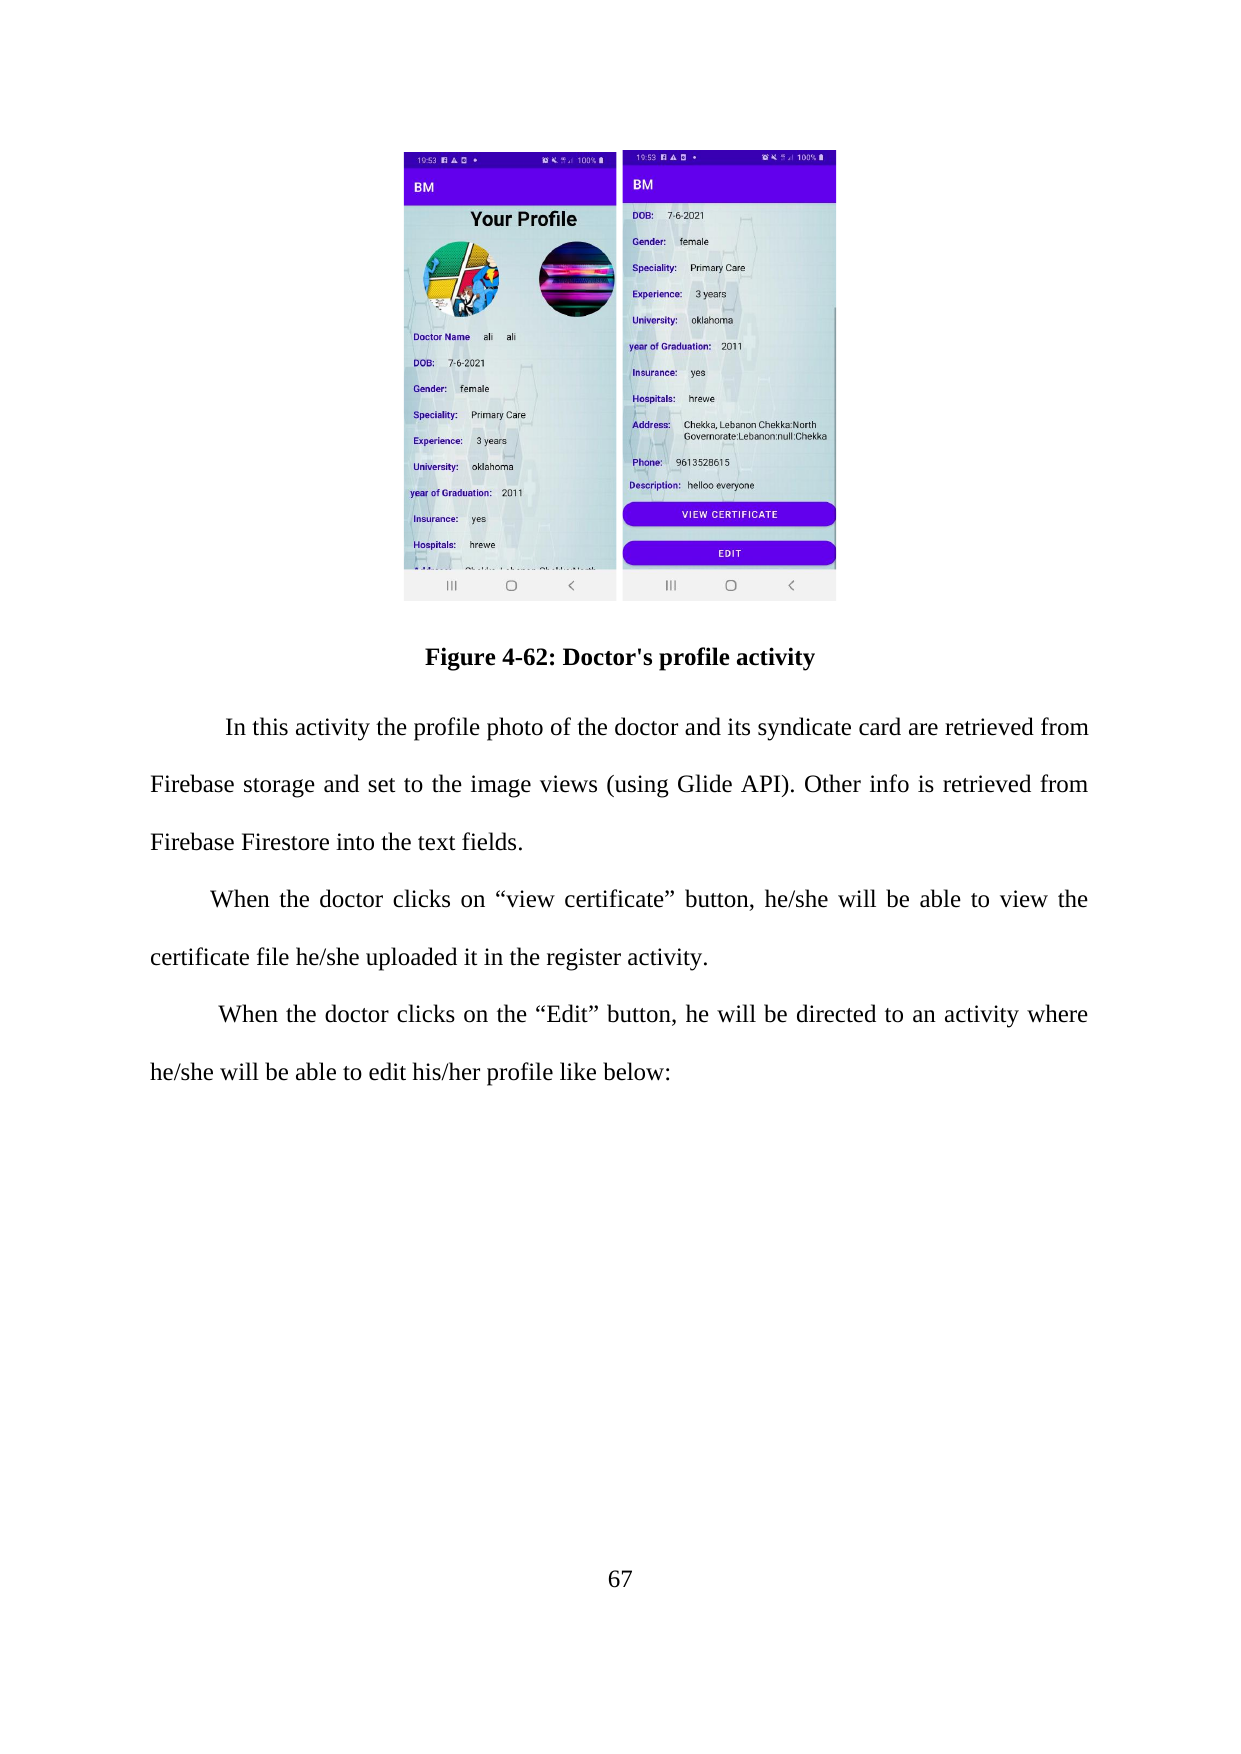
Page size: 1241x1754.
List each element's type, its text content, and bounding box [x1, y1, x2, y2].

picture [622, 150, 837, 601]
text In this activity the profile photo of the doctor and its syndicate card are retrieved from Firebase storage and set to the image views (using Glide API). Other info is retrieved from Firebase Firestore into the text fields. [150, 712, 1090, 856]
text When the doctor clicks on the “Edit” button, he will be directed to an activity where he/she will be able to edit his/her profile like below: [150, 999, 1090, 1086]
picture [403, 152, 617, 601]
text When the doctor clicks on “view certificate” button, he/she will be able to view the certificate file he/she uploaded it in the register activity. [150, 884, 1090, 971]
